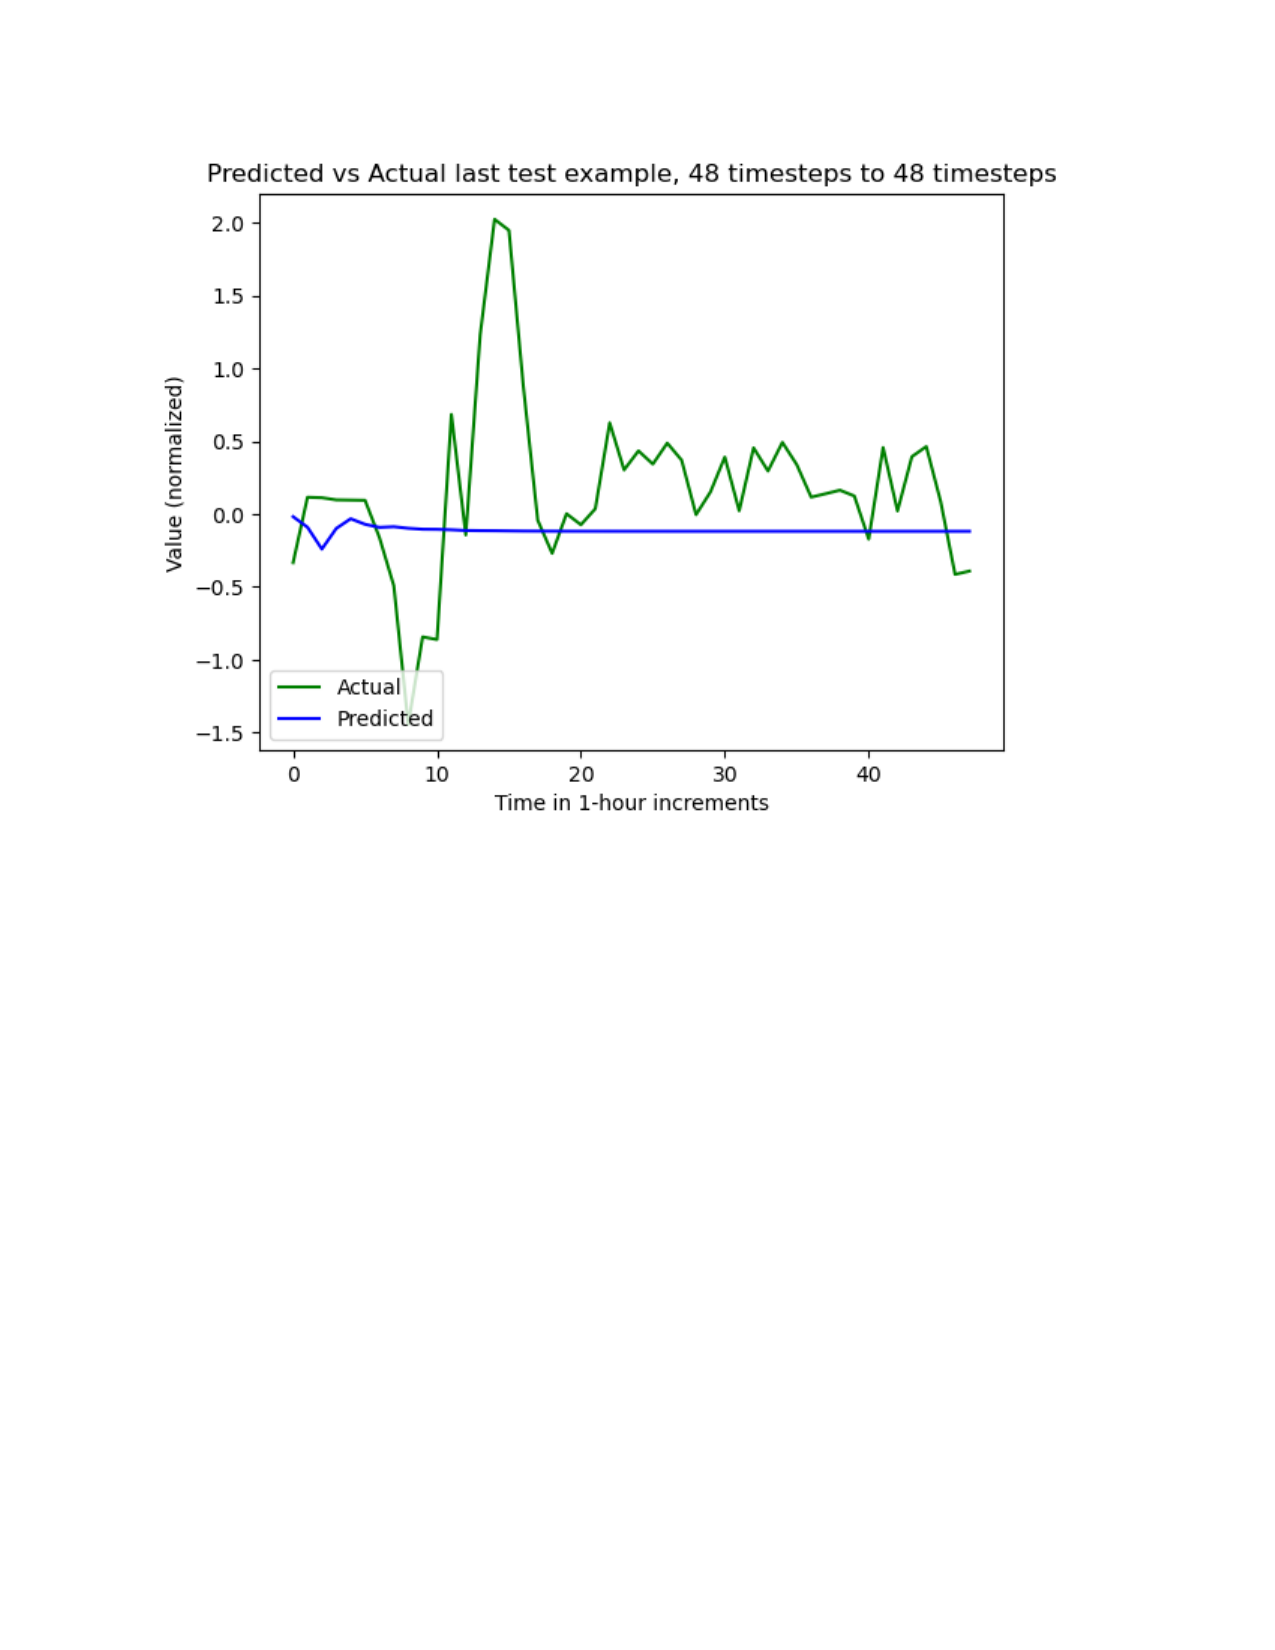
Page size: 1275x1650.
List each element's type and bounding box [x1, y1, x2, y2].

picture [150, 150, 1071, 830]
